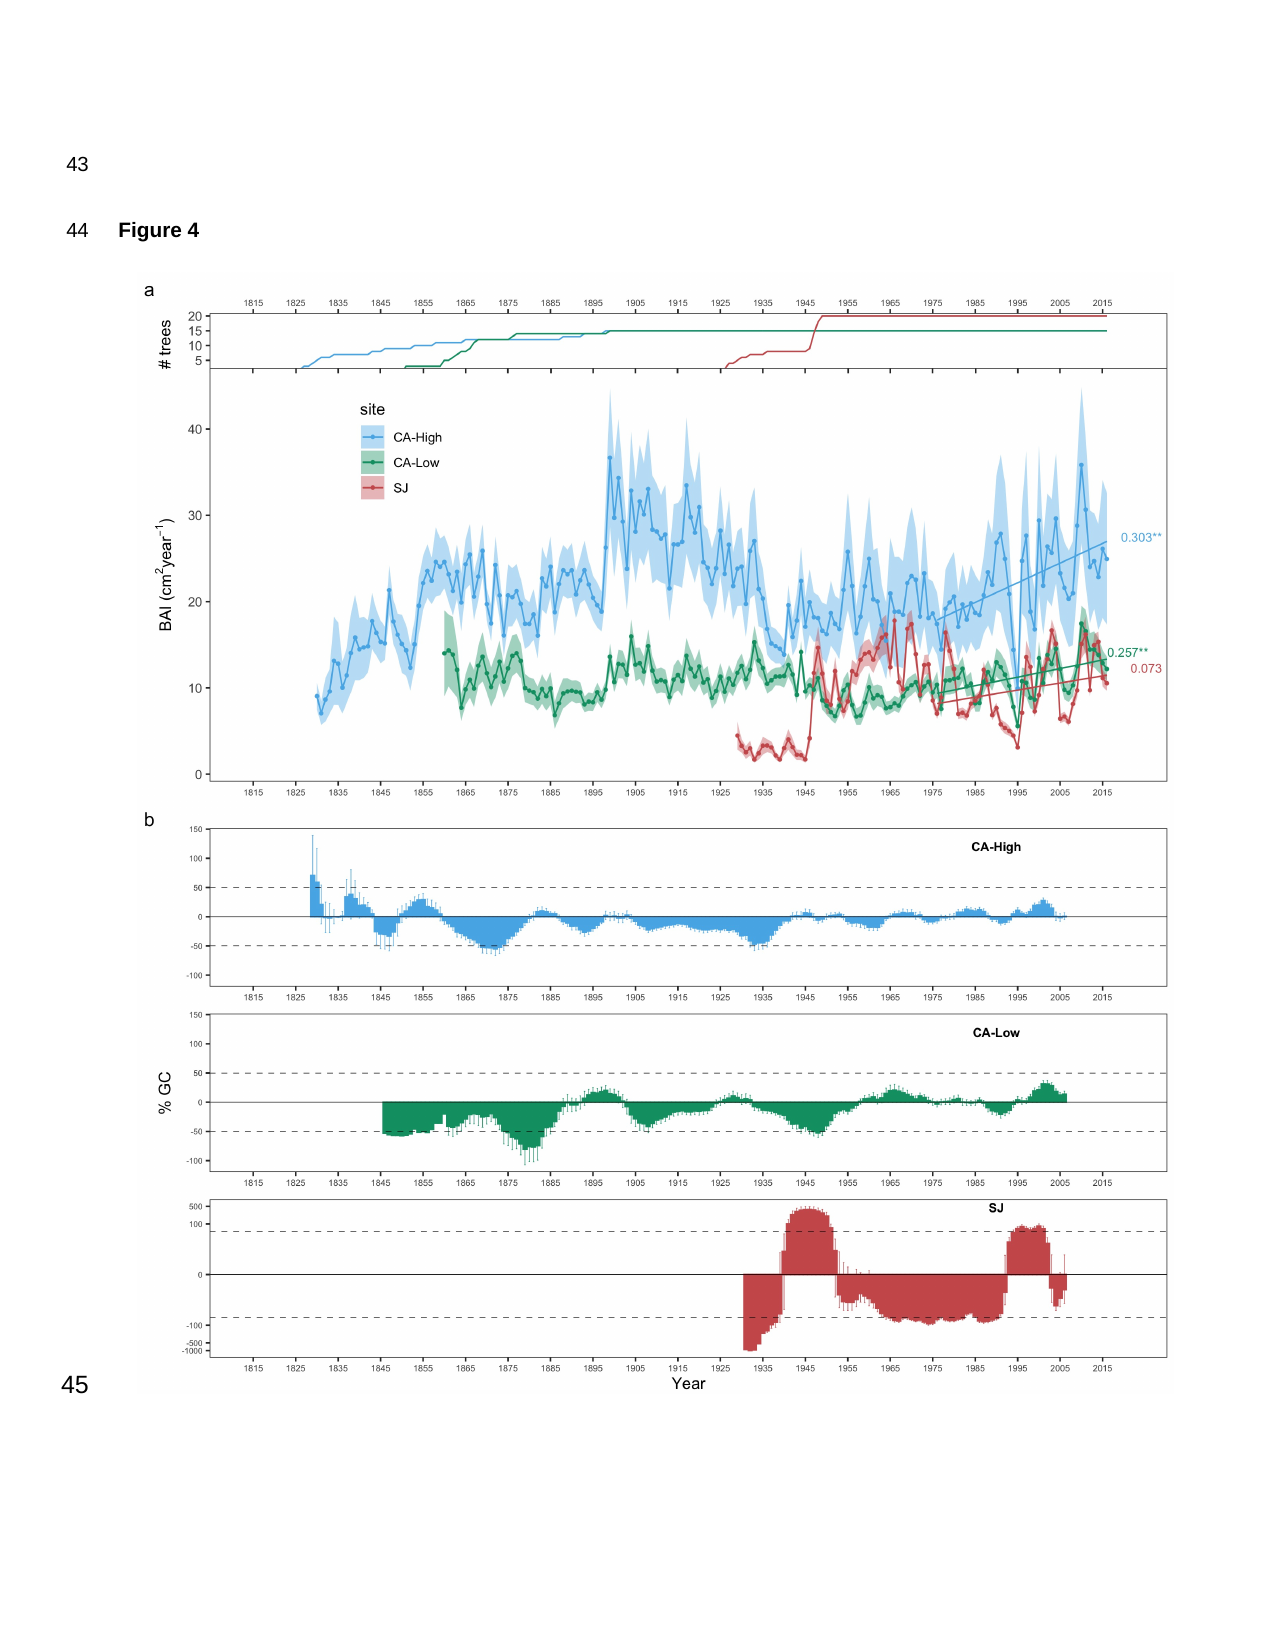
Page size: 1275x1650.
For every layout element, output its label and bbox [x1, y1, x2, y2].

picture [137, 272, 1175, 1394]
